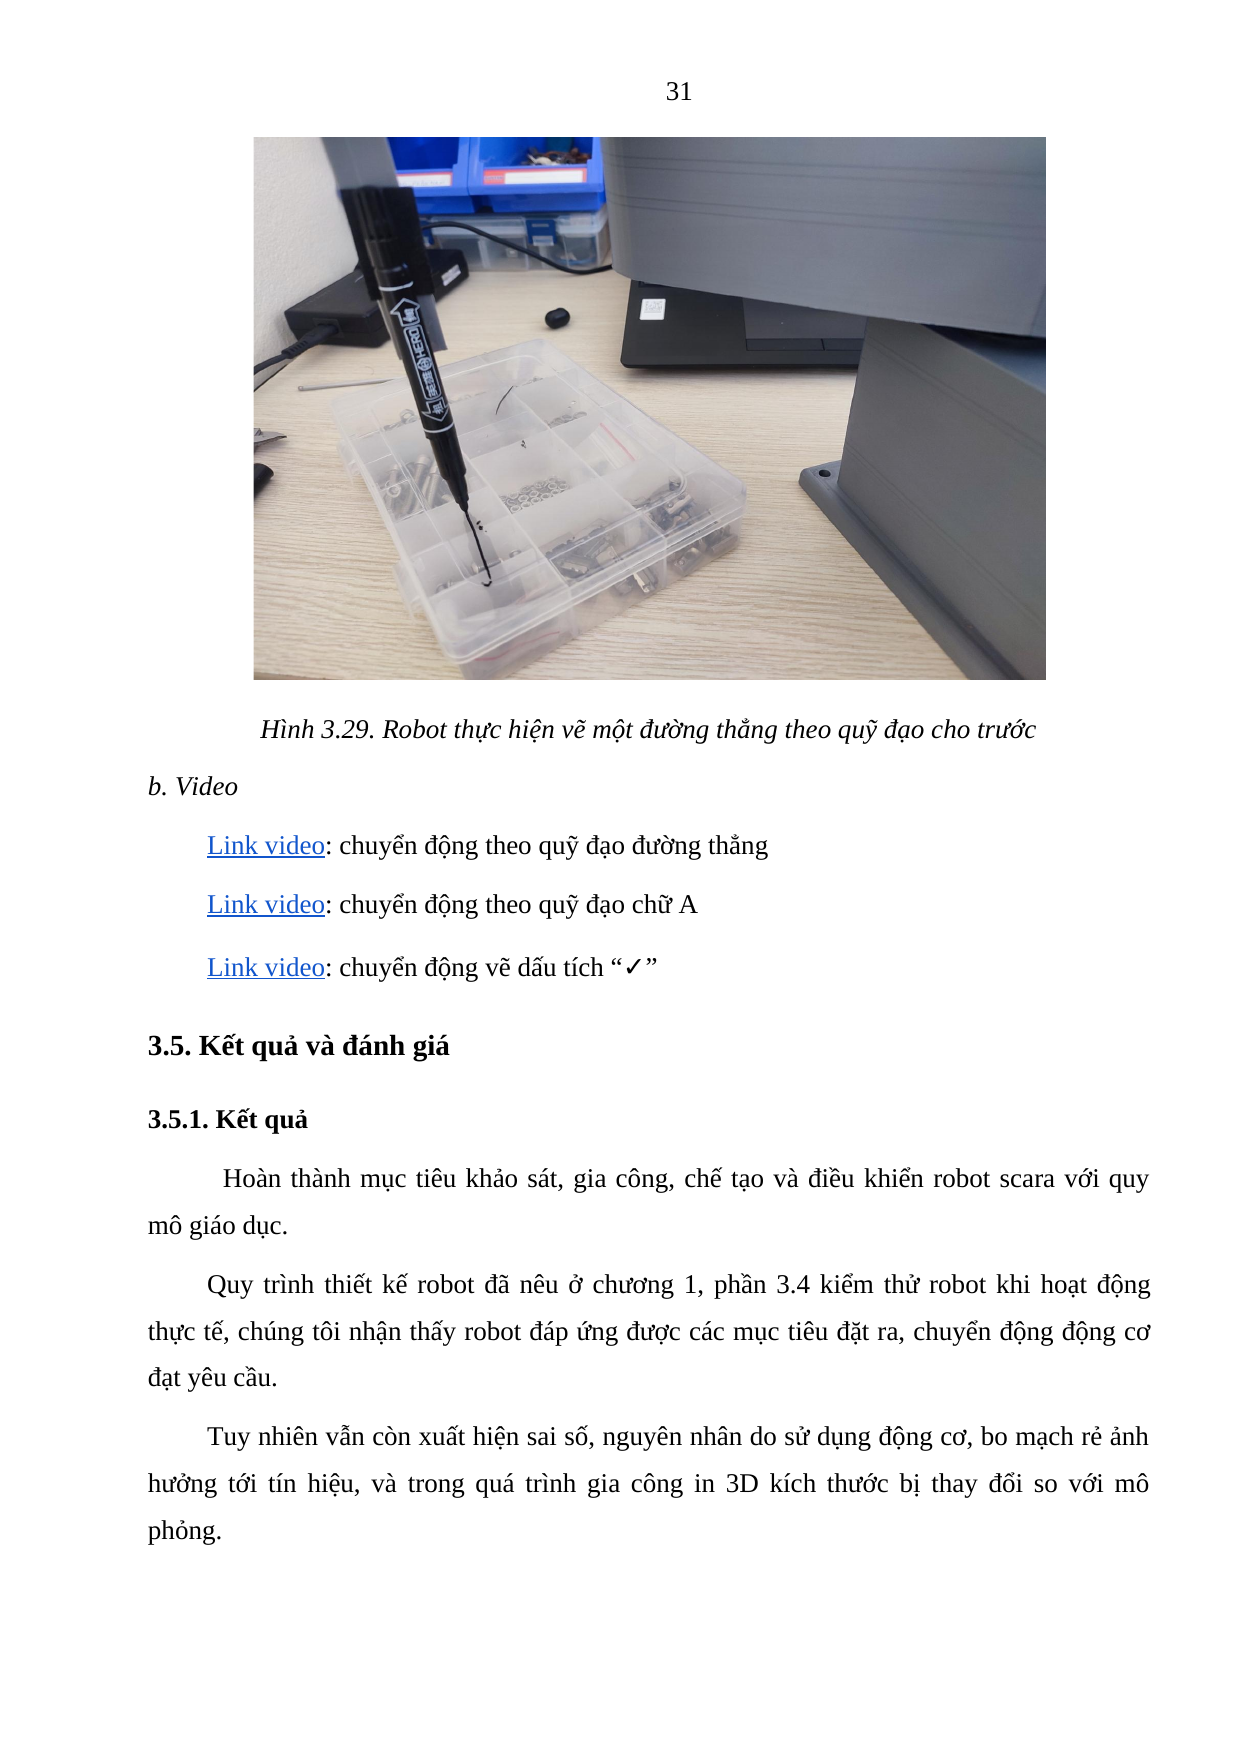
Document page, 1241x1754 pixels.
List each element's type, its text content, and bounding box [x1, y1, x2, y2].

text Link video: chuyển động vẽ dấu tích “✓” [148, 947, 1152, 984]
picture [253, 137, 1046, 680]
text Quy trình thiết kế robot đã nêu ở chương 1, phần 3.4 kiểm thử robot khi hoạt động thực tế, chúng tôi nhận thấy robot đáp ứng được các mục tiêu đặt ra, chuyển động động cơ đạt yêu cầu. [148, 1268, 1152, 1392]
text Hoàn thành mục tiêu khảo sát, gia công, chế tạo và điều khiển robot scara với quy mô giáo dục. [148, 1162, 1152, 1240]
text Tuy nhiên vẫn còn xuất hiện sai số, nguyên nhân do sử dụng động cơ, bo mạch rẻ ảnh hưởng tới tín hiệu, và trong quá trình gia công in 3D kích thước bị thay đổi so với mô phỏng. [148, 1420, 1152, 1545]
text Link video: chuyển động theo quỹ đạo đường thẳng [148, 829, 1152, 860]
subtitle Video [148, 770, 1152, 801]
subtitle Kết quả và đánh giá [148, 1028, 1152, 1061]
text Link video: chuyển động theo quỹ đạo chữ A [148, 888, 1152, 919]
subtitle Kết quả [148, 1103, 1152, 1134]
